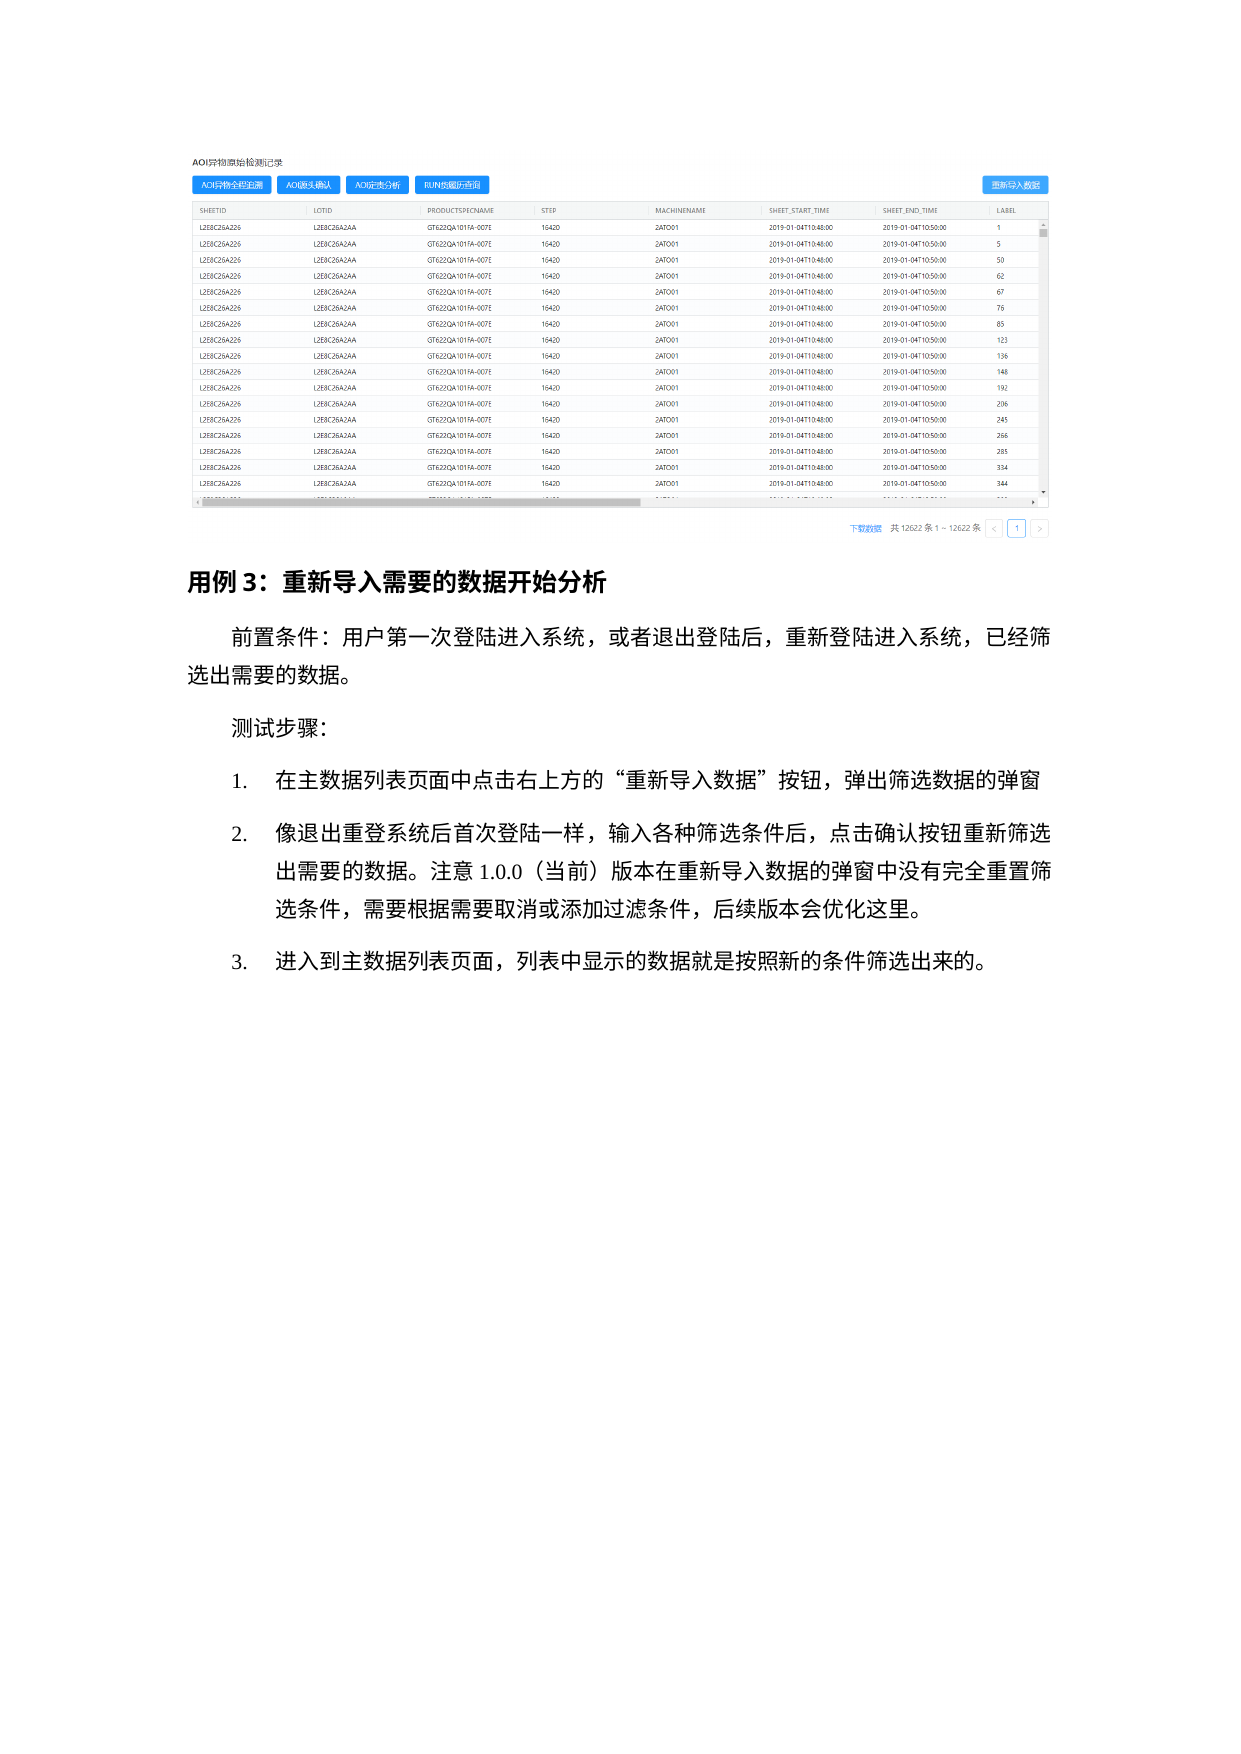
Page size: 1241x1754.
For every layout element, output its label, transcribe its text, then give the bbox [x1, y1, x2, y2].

list 测试步骤： [187, 711, 1053, 742]
list 像退出重登系统后首次登陆一样，输入各种筛选条件后，点击确认按钮重新筛选出需要的数据。注意1.0.0（当前）版本在重新导入数据的弹窗中没有完全重置筛选条件，需要根据需要取消或添加过滤条件，后续版本会优化这里。 [231, 816, 1053, 923]
list 用例3：重新导入需要的数据开始分析 [187, 562, 1053, 598]
list 前置条件：用户第一次登陆进入系统，或者退出登陆后，重新登陆进入系统，已经筛选出需要的数据。 [187, 620, 1053, 690]
picture [187, 150, 1053, 543]
list 进入到主数据列表页面，列表中显示的数据就是按照新的条件筛选出来的。 [231, 944, 1053, 976]
list 在主数据列表页面中点击右上方的“重新导入数据”按钮，弹出筛选数据的弹窗 [231, 763, 1053, 795]
